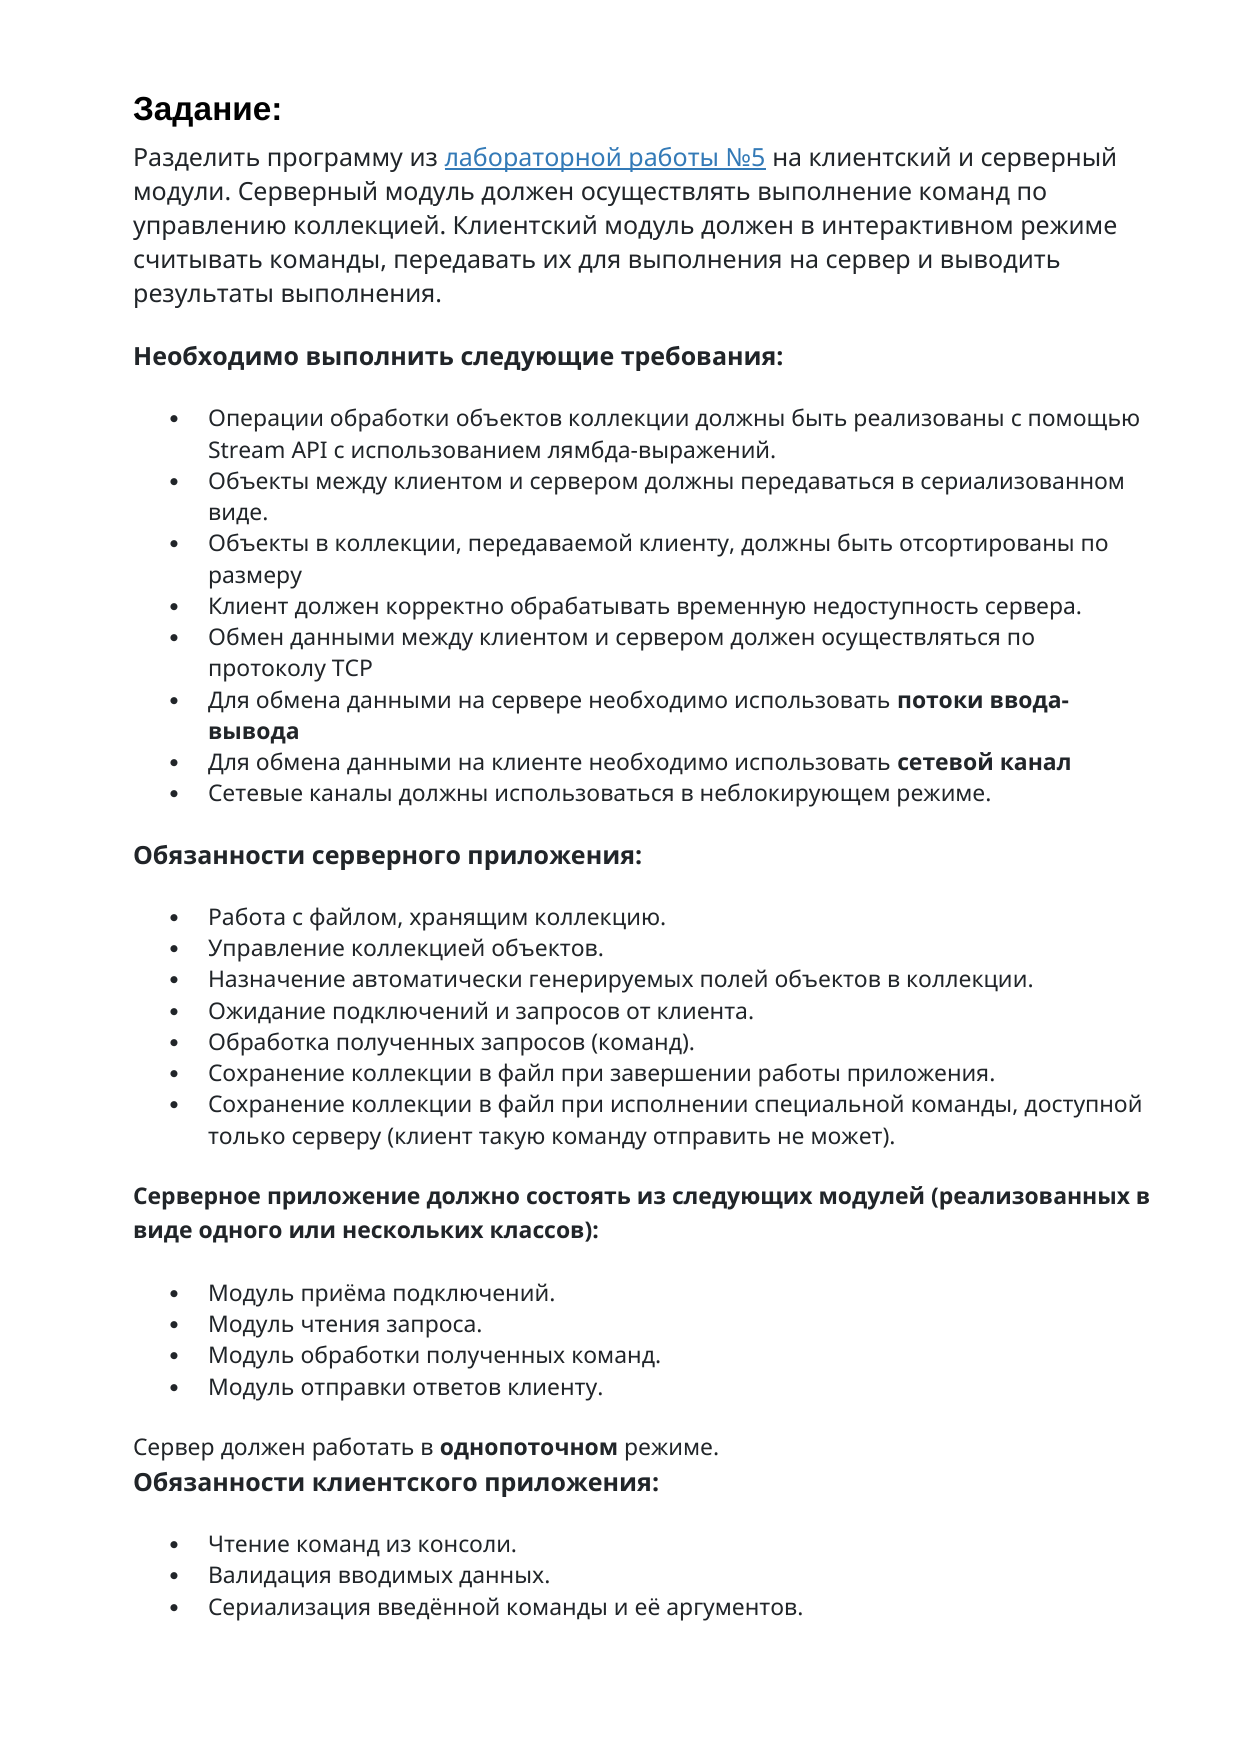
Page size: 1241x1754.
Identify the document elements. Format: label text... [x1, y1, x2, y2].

list Модуль приёма подключений. [170, 1277, 1152, 1308]
list Сохранение коллекции в файл при завершении работы приложения. [170, 1057, 1152, 1088]
list Валидация вводимых данных. [170, 1559, 1152, 1590]
list Объекты в коллекции, передаваемой клиенту, должны быть отсортированы по размеру [170, 527, 1152, 590]
list Работа с файлом, хранящим коллекцию. [170, 901, 1152, 932]
text Необходимо выполнить следующие требования: [133, 339, 1152, 373]
list Управление коллекцией объектов. [170, 932, 1152, 963]
list Для обмена данными на клиенте необходимо использовать сетевой канал [170, 746, 1152, 777]
list Клиент должен корректно обрабатывать временную недоступность сервера. [170, 590, 1152, 621]
list Обмен данными между клиентом и сервером должен осуществляться по протоколу TCP [170, 621, 1152, 683]
list Объекты между клиентом и сервером должны передаваться в сериализованном виде. [170, 465, 1152, 527]
subtitle Задание: [133, 89, 1152, 127]
list Обработка полученных запросов (команд). [170, 1026, 1152, 1057]
list Сетевые каналы должны использоваться в неблокирующем режиме. [170, 777, 1152, 808]
text Сервер должен работать в однопоточном режиме. [133, 1431, 1152, 1462]
list Модуль чтения запроса. [170, 1308, 1152, 1339]
list Для обмена данными на сервере необходимо использовать потоки ввода-вывода [170, 683, 1152, 746]
text Серверное приложение должно состоять из следующих модулей (реализованных в виде одного или нескольких классов): [133, 1180, 1152, 1245]
list Чтение команд из консоли. [170, 1528, 1152, 1559]
list Операции обработки объектов коллекции должны быть реализованы с помощью Stream API с использованием лямбда-выражений. [170, 402, 1152, 465]
text Обязанности клиентского приложения: [133, 1465, 1152, 1499]
list Ожидание подключений и запросов от клиента. [170, 995, 1152, 1026]
list Модуль отправки ответов клиенту. [170, 1371, 1152, 1402]
list Модуль обработки полученных команд. [170, 1339, 1152, 1371]
text Разделить программу из лабораторной работы №5 на клиентский и серверный модули. Серверный модуль должен осуществлять выполнение команд по управлению коллекцией. Клиентский модуль должен в интерактивном режиме считывать команды, передавать их для выполнения на сервер и выводить результаты выполнения. [133, 139, 1152, 310]
list Сохранение коллекции в файл при исполнении специальной команды, доступной только серверу (клиент такую команду отправить не может). [170, 1088, 1152, 1151]
text Обязанности серверного приложения: [133, 838, 1152, 872]
list Сериализация введённой команды и её аргументов. [170, 1590, 1152, 1622]
list Назначение автоматически генерируемых полей объектов в коллекции. [170, 963, 1152, 995]
